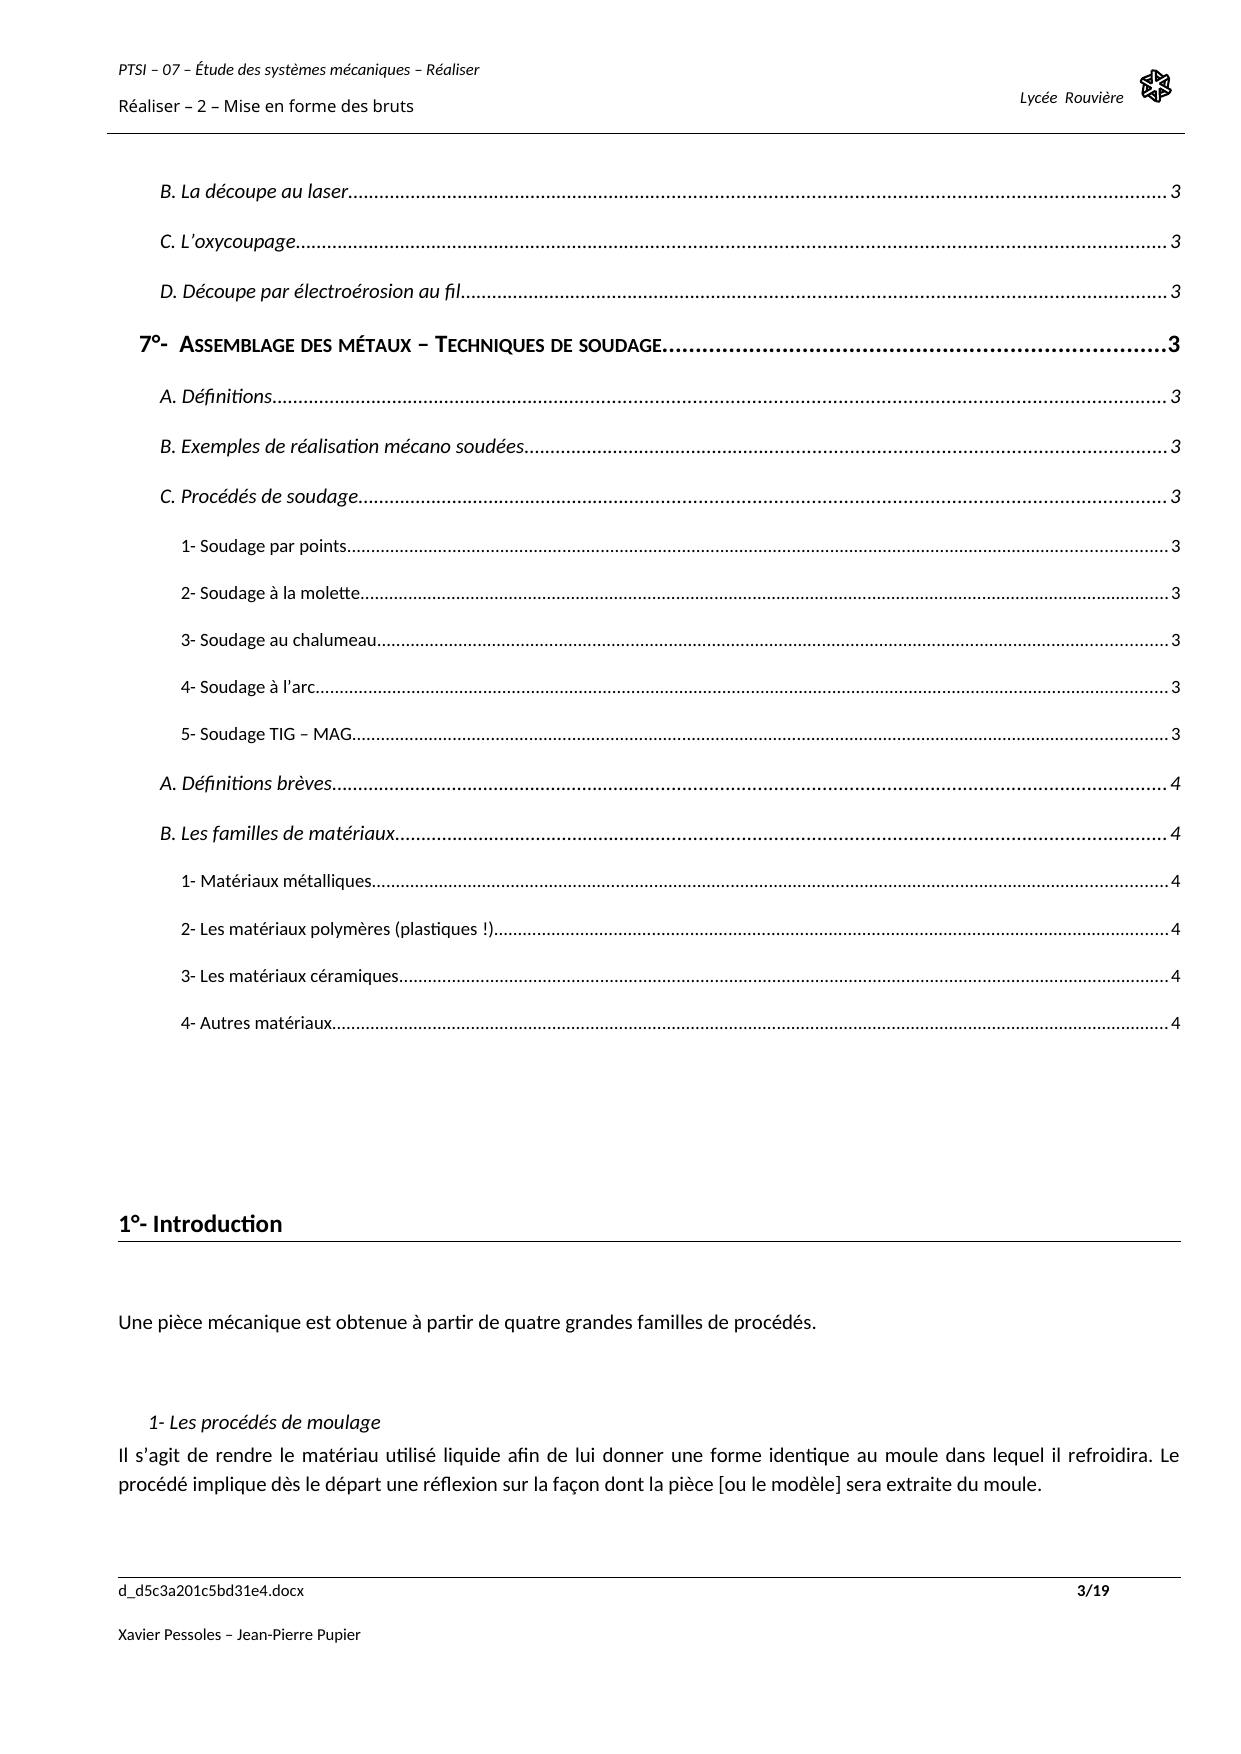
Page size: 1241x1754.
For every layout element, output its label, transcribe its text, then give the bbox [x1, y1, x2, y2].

text 4- Soudage à l’arc 3 [181, 675, 1181, 698]
text A. Définitions brèves 4 [160, 770, 1181, 795]
text 2- Les matériaux polymères (plastiques !) 4 [181, 917, 1181, 940]
text Il s’agit de rendre le matériau utilisé liquide afin de lui donner une forme identique au moule dans lequel il refroidira. Le procédé implique dès le départ une réflexion sur la façon dont la pièce [ou le modèle] sera extraite du moule. [118, 1442, 1181, 1497]
subtitle Introduction [118, 1208, 1181, 1241]
text 1- Soudage par points 3 [181, 534, 1181, 557]
text 5- Soudage TIG – MAG 3 [181, 722, 1181, 745]
text B. Exemples de réalisation mécano soudées 3 [160, 434, 1181, 459]
text Une pièce mécanique est obtenue à partir de quatre grandes familles de procédés. [118, 1309, 1181, 1334]
text A. Définitions 3 [160, 384, 1181, 409]
text 4- Autres matériaux 4 [181, 1011, 1181, 1034]
text B. La découpe au laser 3 [160, 178, 1181, 203]
text C. Procédés de soudage 3 [160, 484, 1181, 509]
text 2- Soudage à la molette 3 [181, 581, 1181, 604]
text B. Les familles de matériaux 4 [160, 820, 1181, 845]
text 3- Les matériaux céramiques 4 [181, 964, 1181, 987]
text D. Découpe par électroérosion au fil 3 [160, 278, 1181, 303]
text 3- Soudage au chalumeau 3 [181, 628, 1181, 651]
text C. L’oxycoupage 3 [160, 228, 1181, 253]
text 1- Matériaux métalliques 4 [181, 870, 1181, 893]
text 7°- Assemblage des métaux – Techniques de soudage 3 [139, 328, 1181, 358]
subtitle Les procédés de moulage [124, 1409, 1181, 1434]
